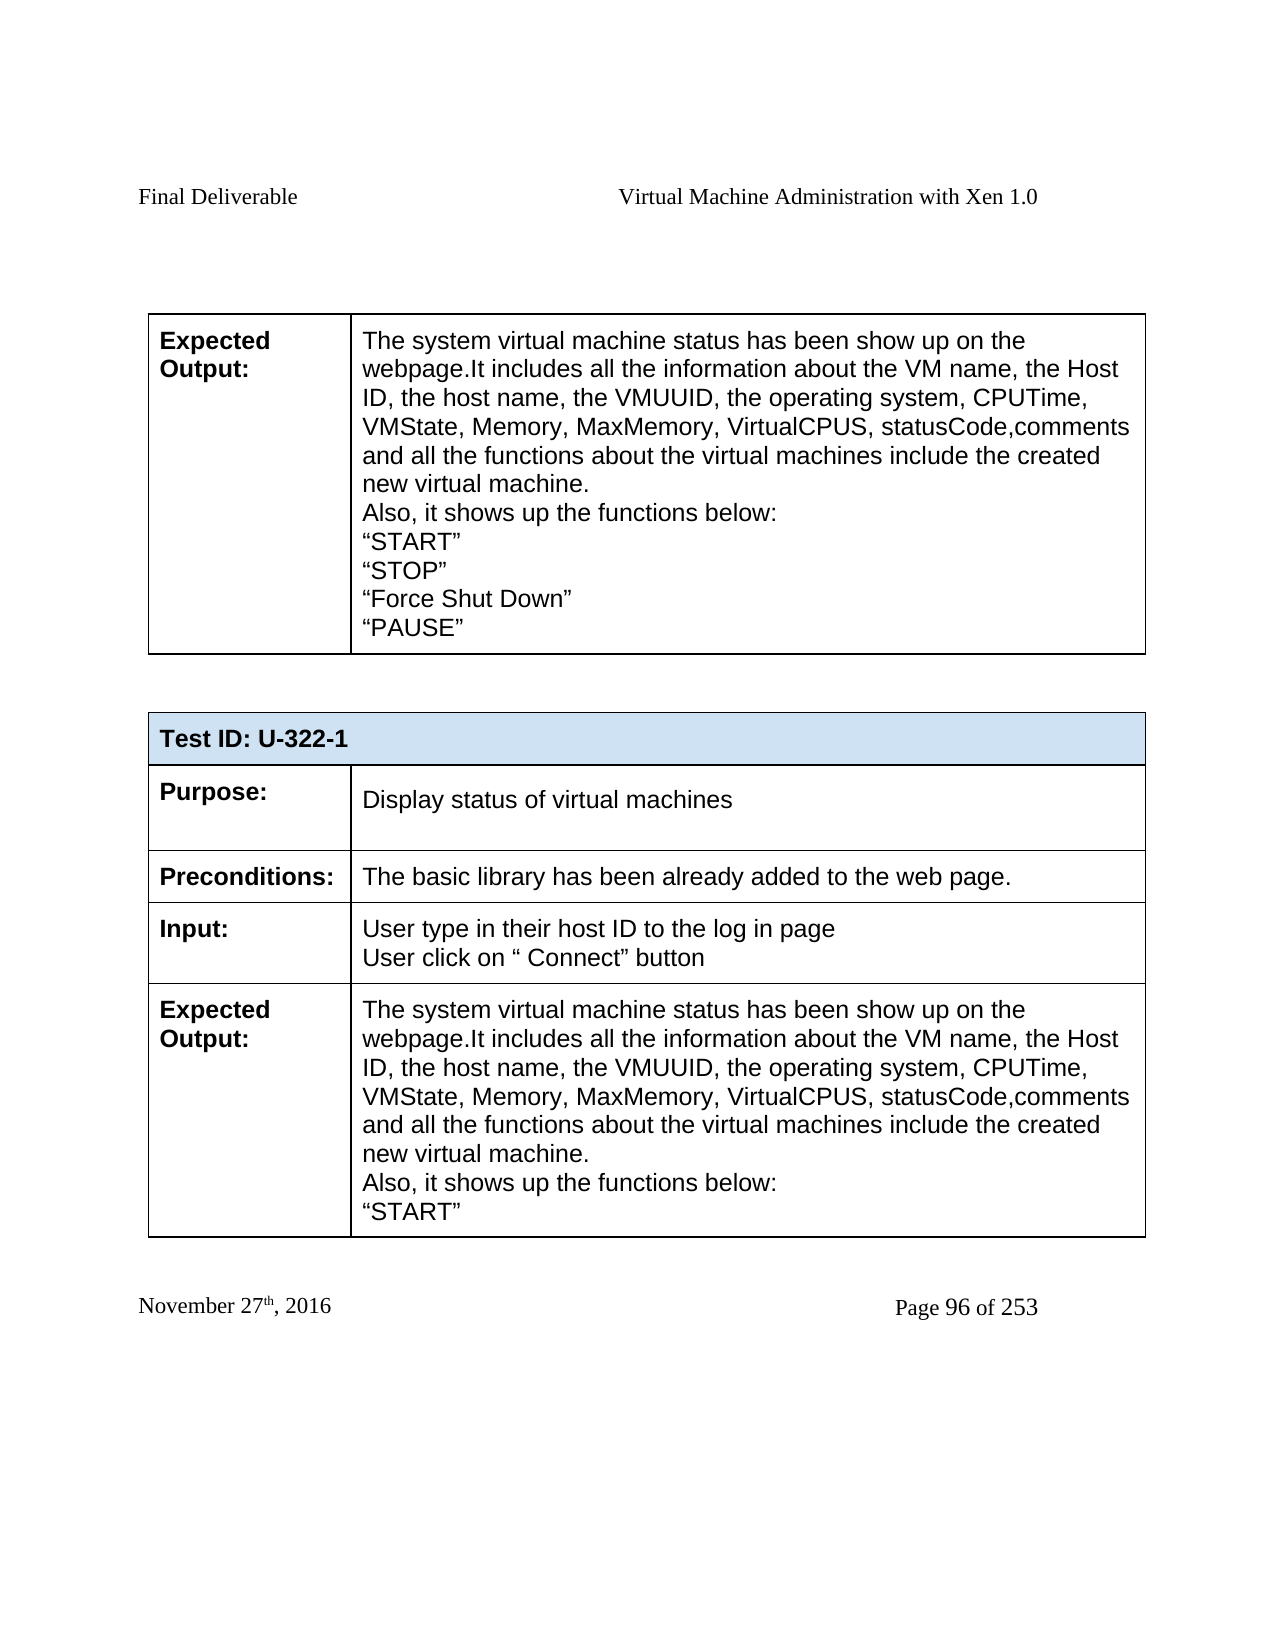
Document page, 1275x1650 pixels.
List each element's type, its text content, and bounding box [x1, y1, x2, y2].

table_cell User type in their host ID to the log in page User click on “ Connect” button [352, 903, 1145, 983]
table_cell Input: [149, 903, 350, 983]
table_cell The basic library has been already added to the web page. [352, 851, 1145, 902]
table_cell Expected Output: [149, 984, 350, 1236]
table_cell Display status of virtual machines [352, 766, 1145, 849]
table_cell Expected Output: [149, 315, 350, 653]
table_header Test ID: U-322-1 [149, 713, 1145, 764]
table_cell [352, 984, 1145, 1236]
table_cell Purpose: [149, 766, 350, 849]
table_cell Preconditions: [149, 851, 350, 902]
